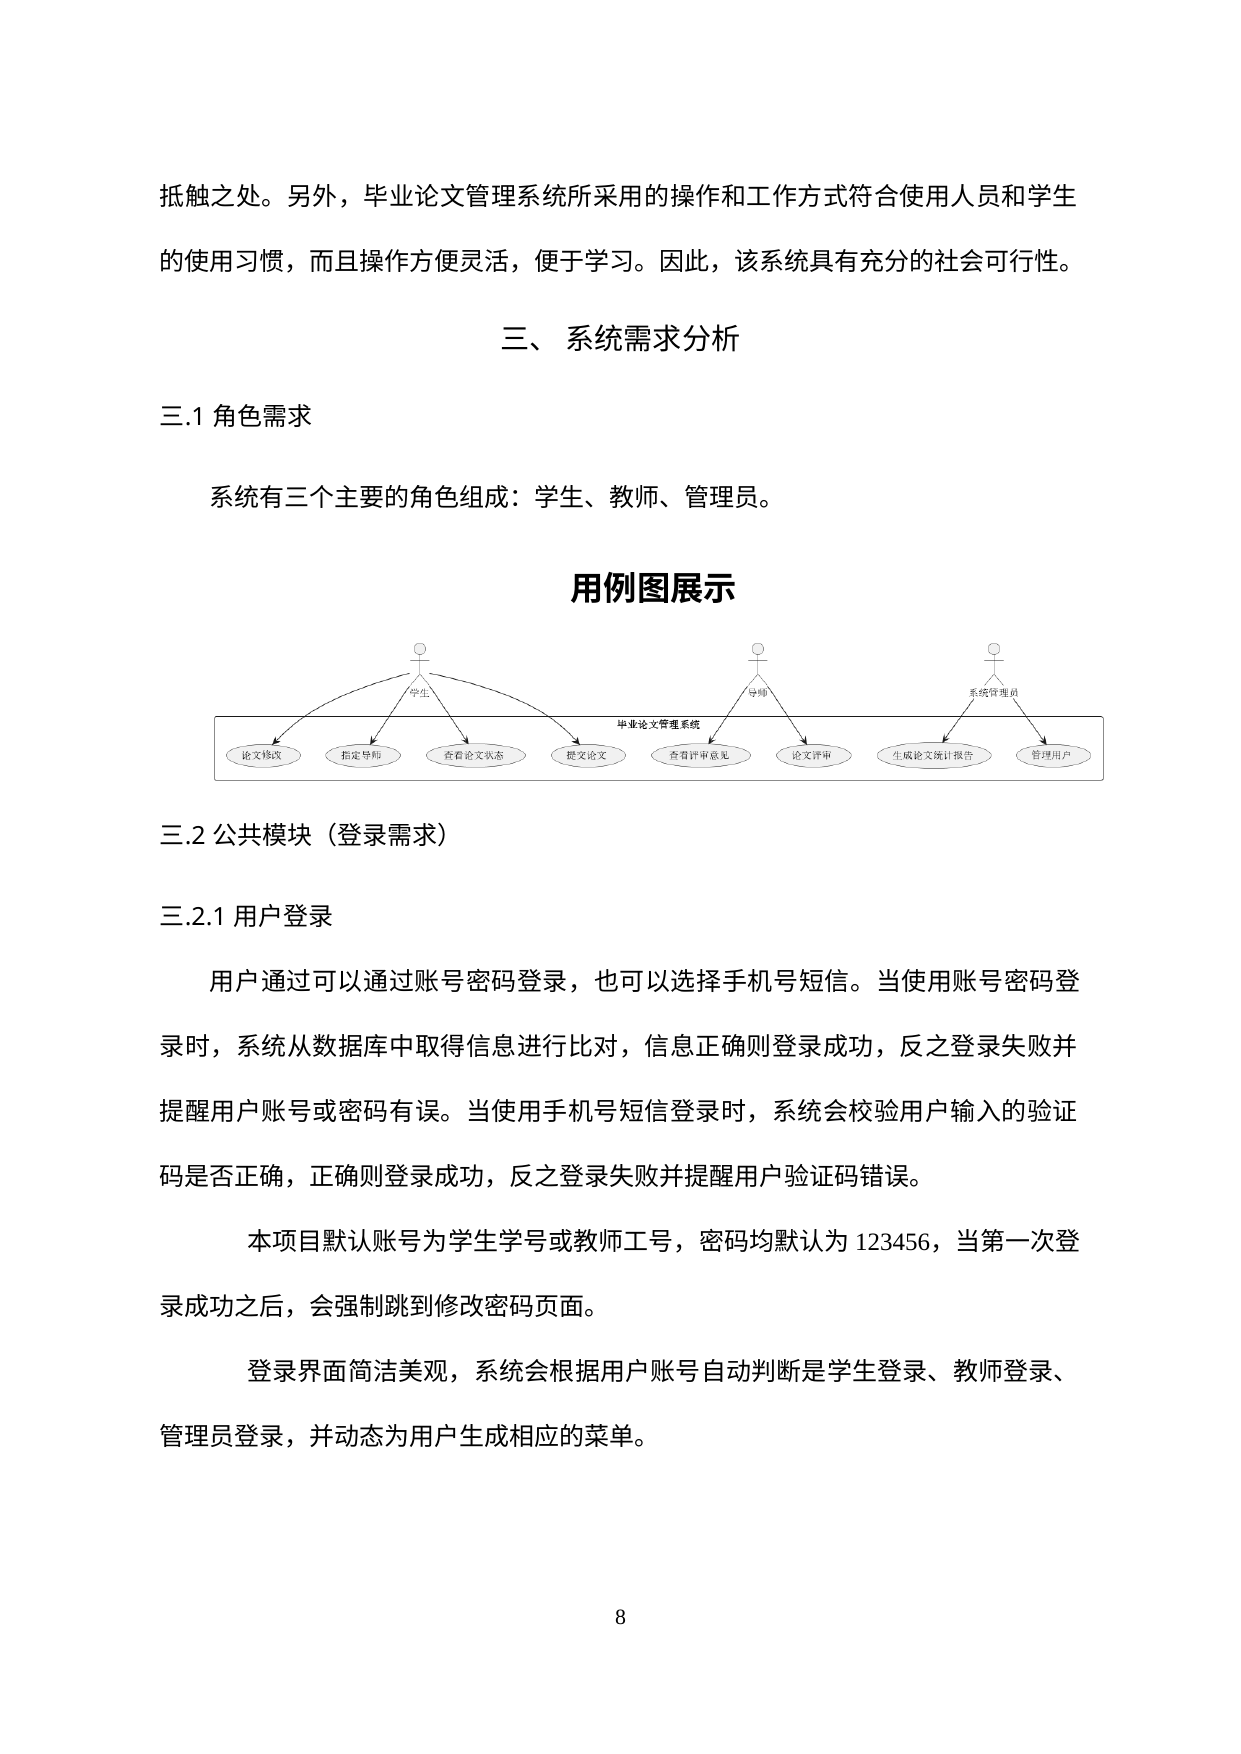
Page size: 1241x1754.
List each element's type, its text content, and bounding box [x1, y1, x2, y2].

text 用户通过可以通过账号密码登录，也可以选择手机号短信。当使用账号密码登录时，系统从数据库中取得信息进行比对，信息正确则登录成功，反之登录失败并提醒用户账号或密码有误。当使用手机号短信登录时，系统会校验用户输入的验证码是否正确，正确则登录成功，反之登录失败并提醒用户验证码错误。 [159, 947, 1081, 1207]
subtitle 用例图展示 [159, 553, 1081, 618]
subtitle 用户登录 [159, 882, 1081, 947]
picture [209, 638, 1106, 783]
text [159, 162, 1081, 292]
subtitle 系统需求分析 [159, 304, 1081, 369]
text 登录界面简洁美观，系统会根据用户账号自动判断是学生登录、教师登录、管理员登录，并动态为用户生成相应的菜单。 [159, 1337, 1081, 1467]
text 系统有三个主要的角色组成：学生、教师、管理员。 [159, 463, 1081, 528]
subtitle 角色需求 [159, 382, 1081, 447]
text 本项目默认账号为学生学号或教师工号，密码均默认为123456，当第一次登录成功之后，会强制跳到修改密码页面。 [159, 1207, 1081, 1337]
subtitle 公共模块（登录需求） [159, 801, 1081, 866]
